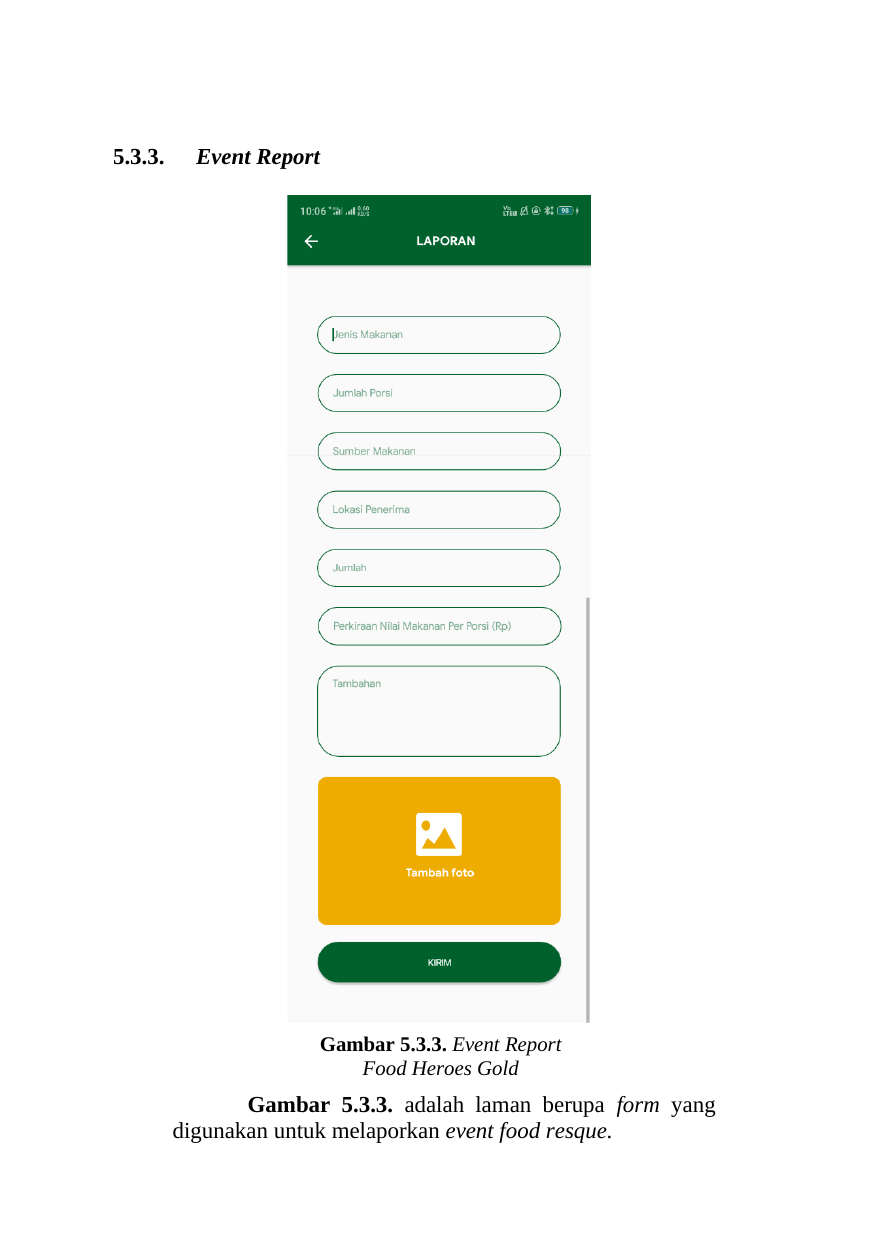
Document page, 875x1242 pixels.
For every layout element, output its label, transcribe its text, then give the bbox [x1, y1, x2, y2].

list Event Report [113, 143, 757, 169]
picture [287, 195, 591, 1023]
